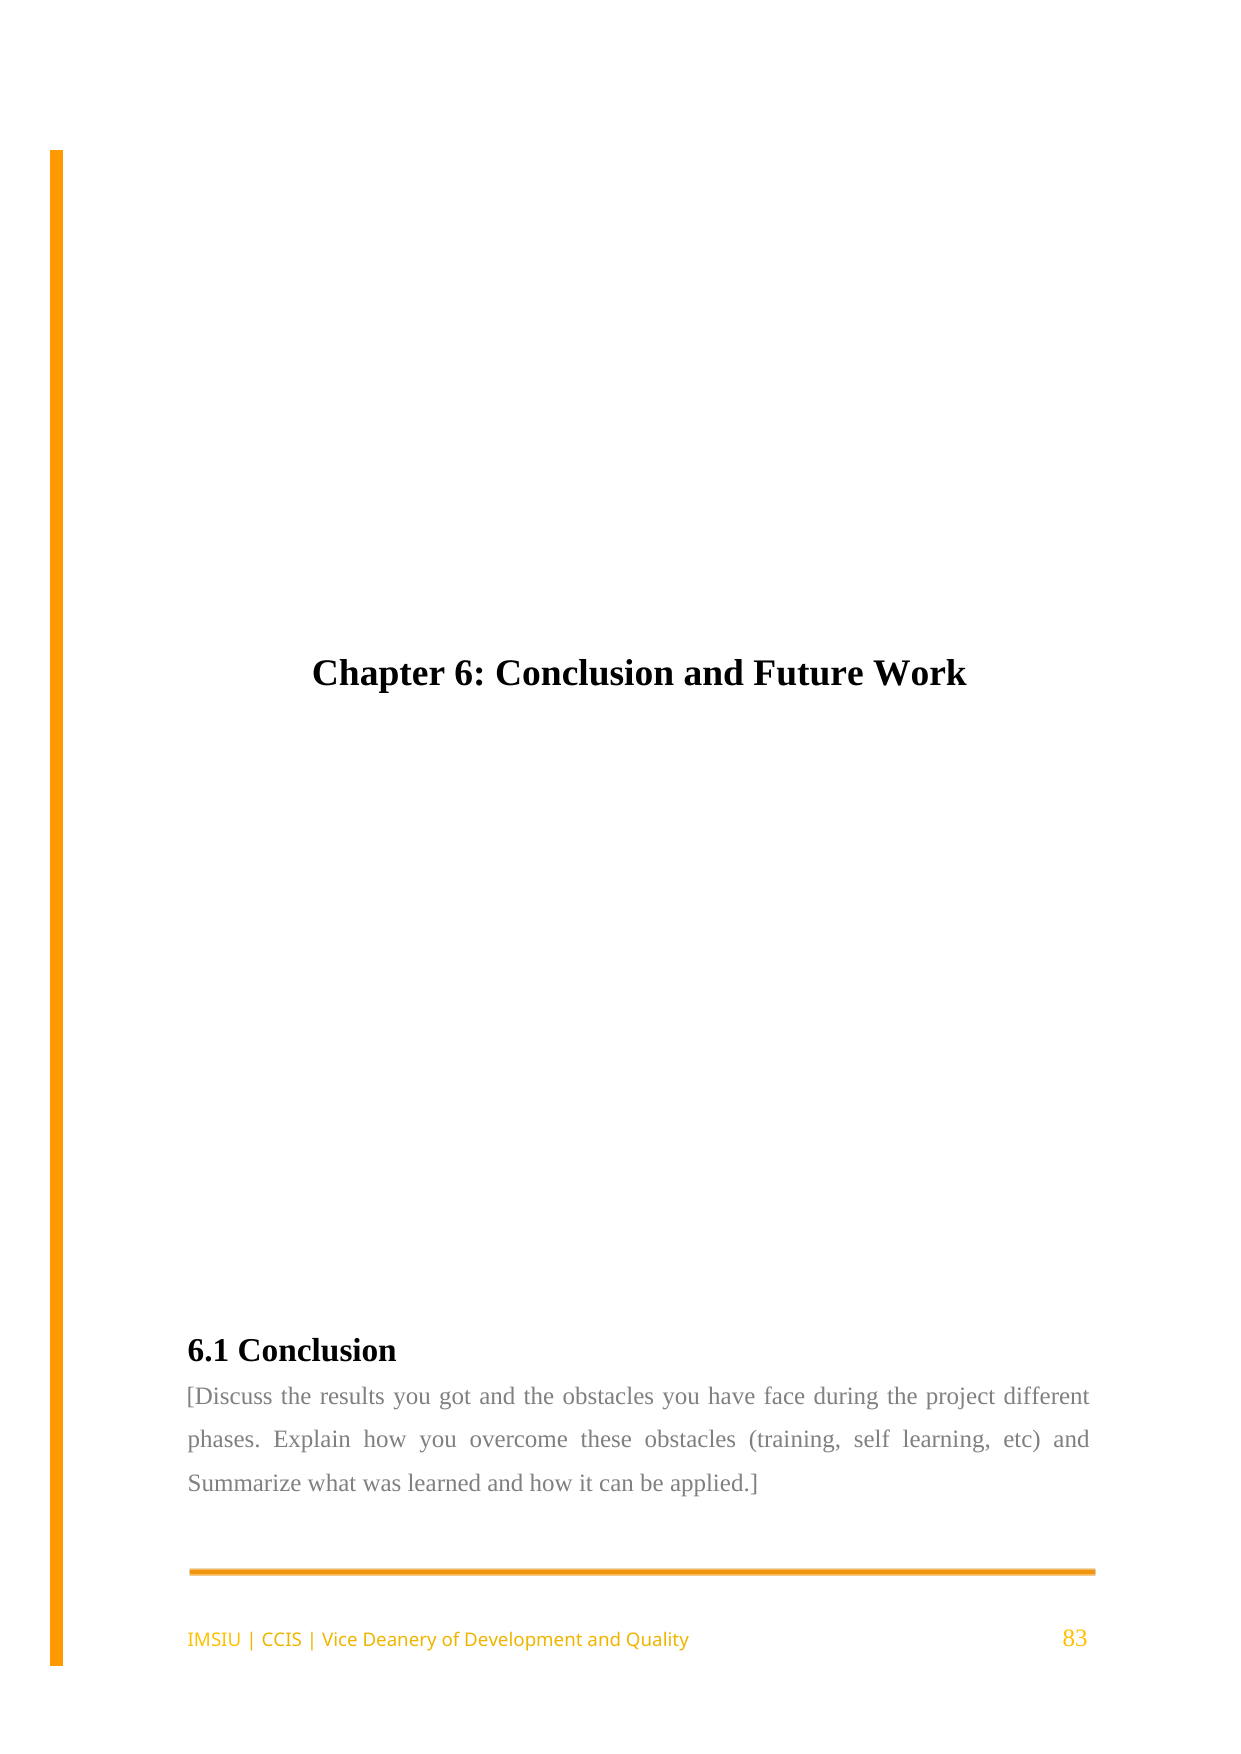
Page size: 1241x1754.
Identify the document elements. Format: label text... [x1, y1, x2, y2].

text [Discuss the results you got and the obstacles you have face during the project different phases. Explain how you overcome these obstacles (training, self learning, etc) and Summarize what was learned and how it can be applied.] [186, 1381, 1090, 1496]
picture [187, 1567, 1100, 1576]
text 6.1 Conclusion [187, 1331, 1092, 1369]
subtitle Chapter 6: Conclusion and Future Work [186, 651, 1092, 694]
